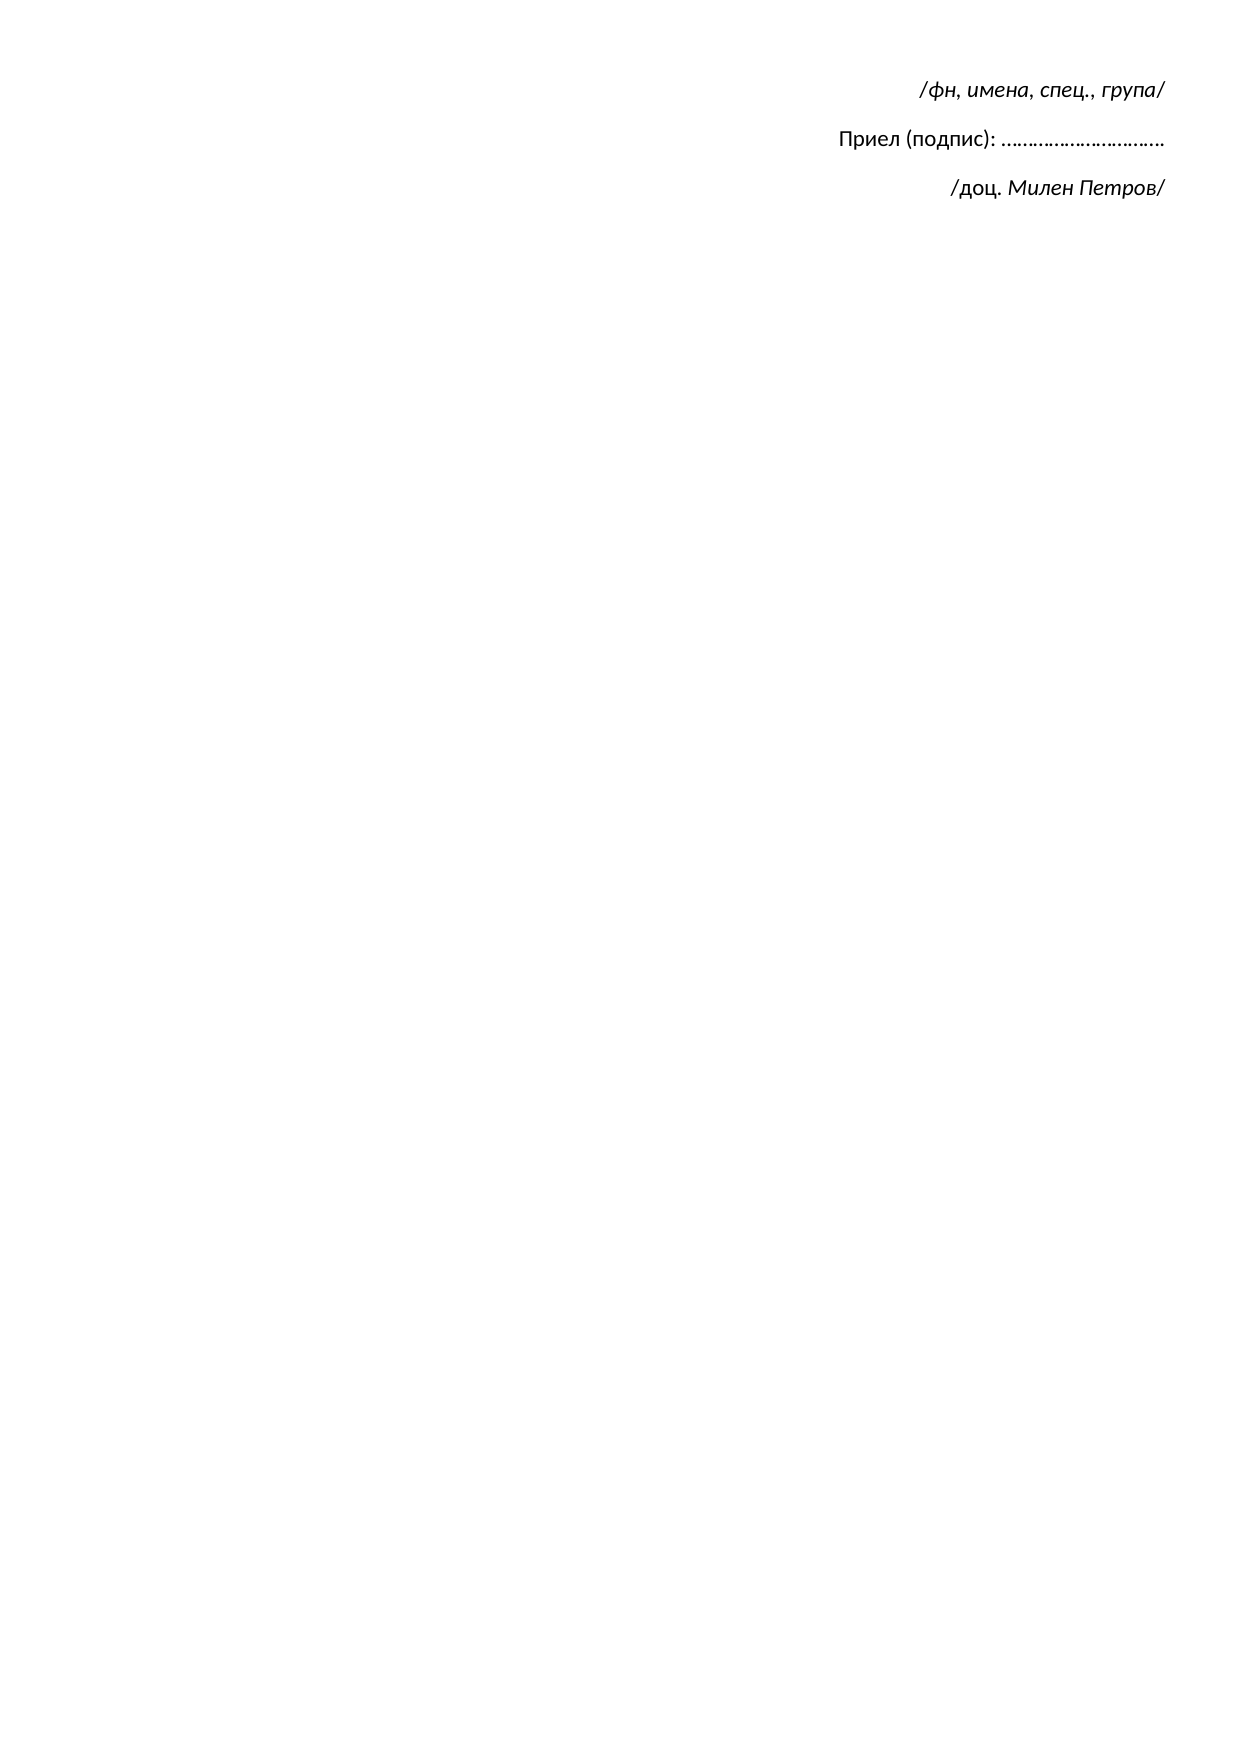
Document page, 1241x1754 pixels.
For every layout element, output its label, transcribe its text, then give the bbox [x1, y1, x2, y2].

text Приел (подпис): …………………………. [75, 124, 1165, 152]
text /доц. Милен Петров/ [75, 173, 1165, 201]
text /фн, имена, спец., група/ [75, 75, 1165, 103]
